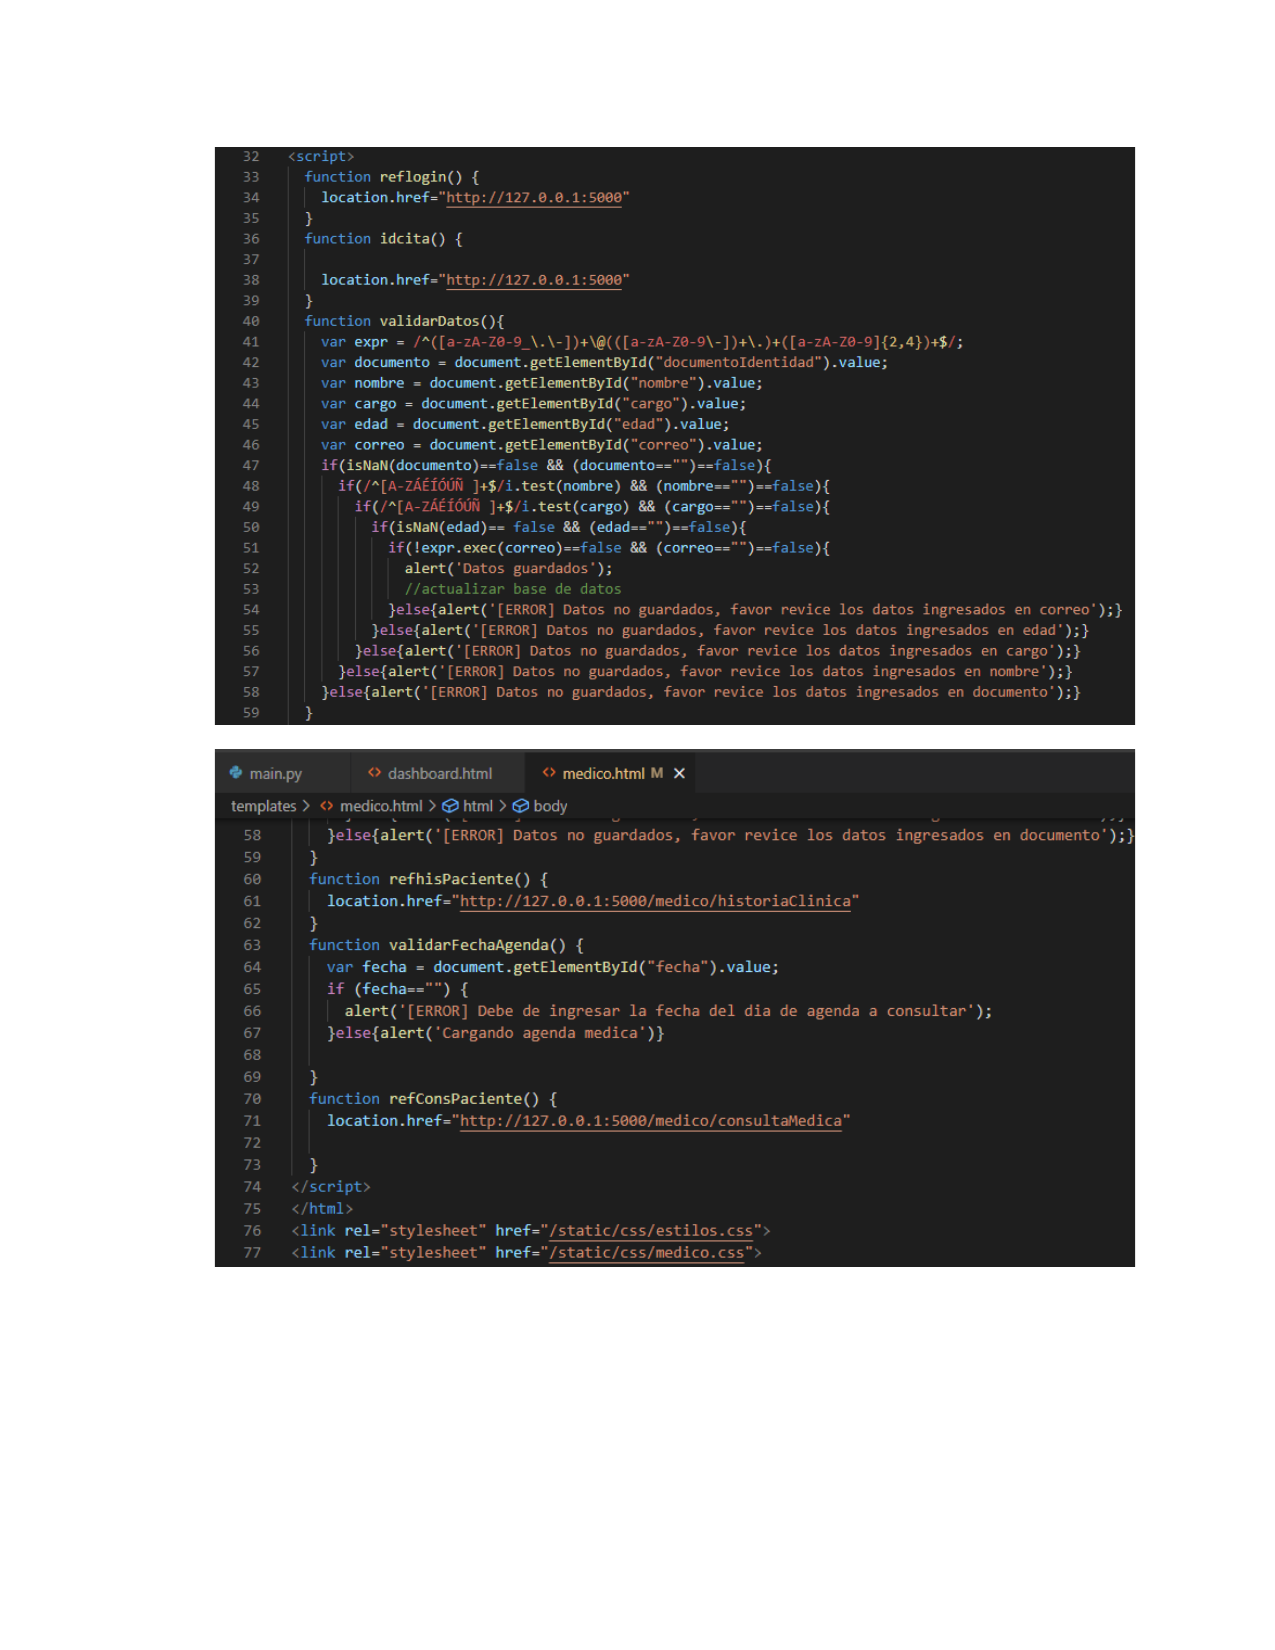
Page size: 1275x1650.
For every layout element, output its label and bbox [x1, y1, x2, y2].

picture [214, 147, 1136, 725]
picture [214, 749, 1136, 1267]
